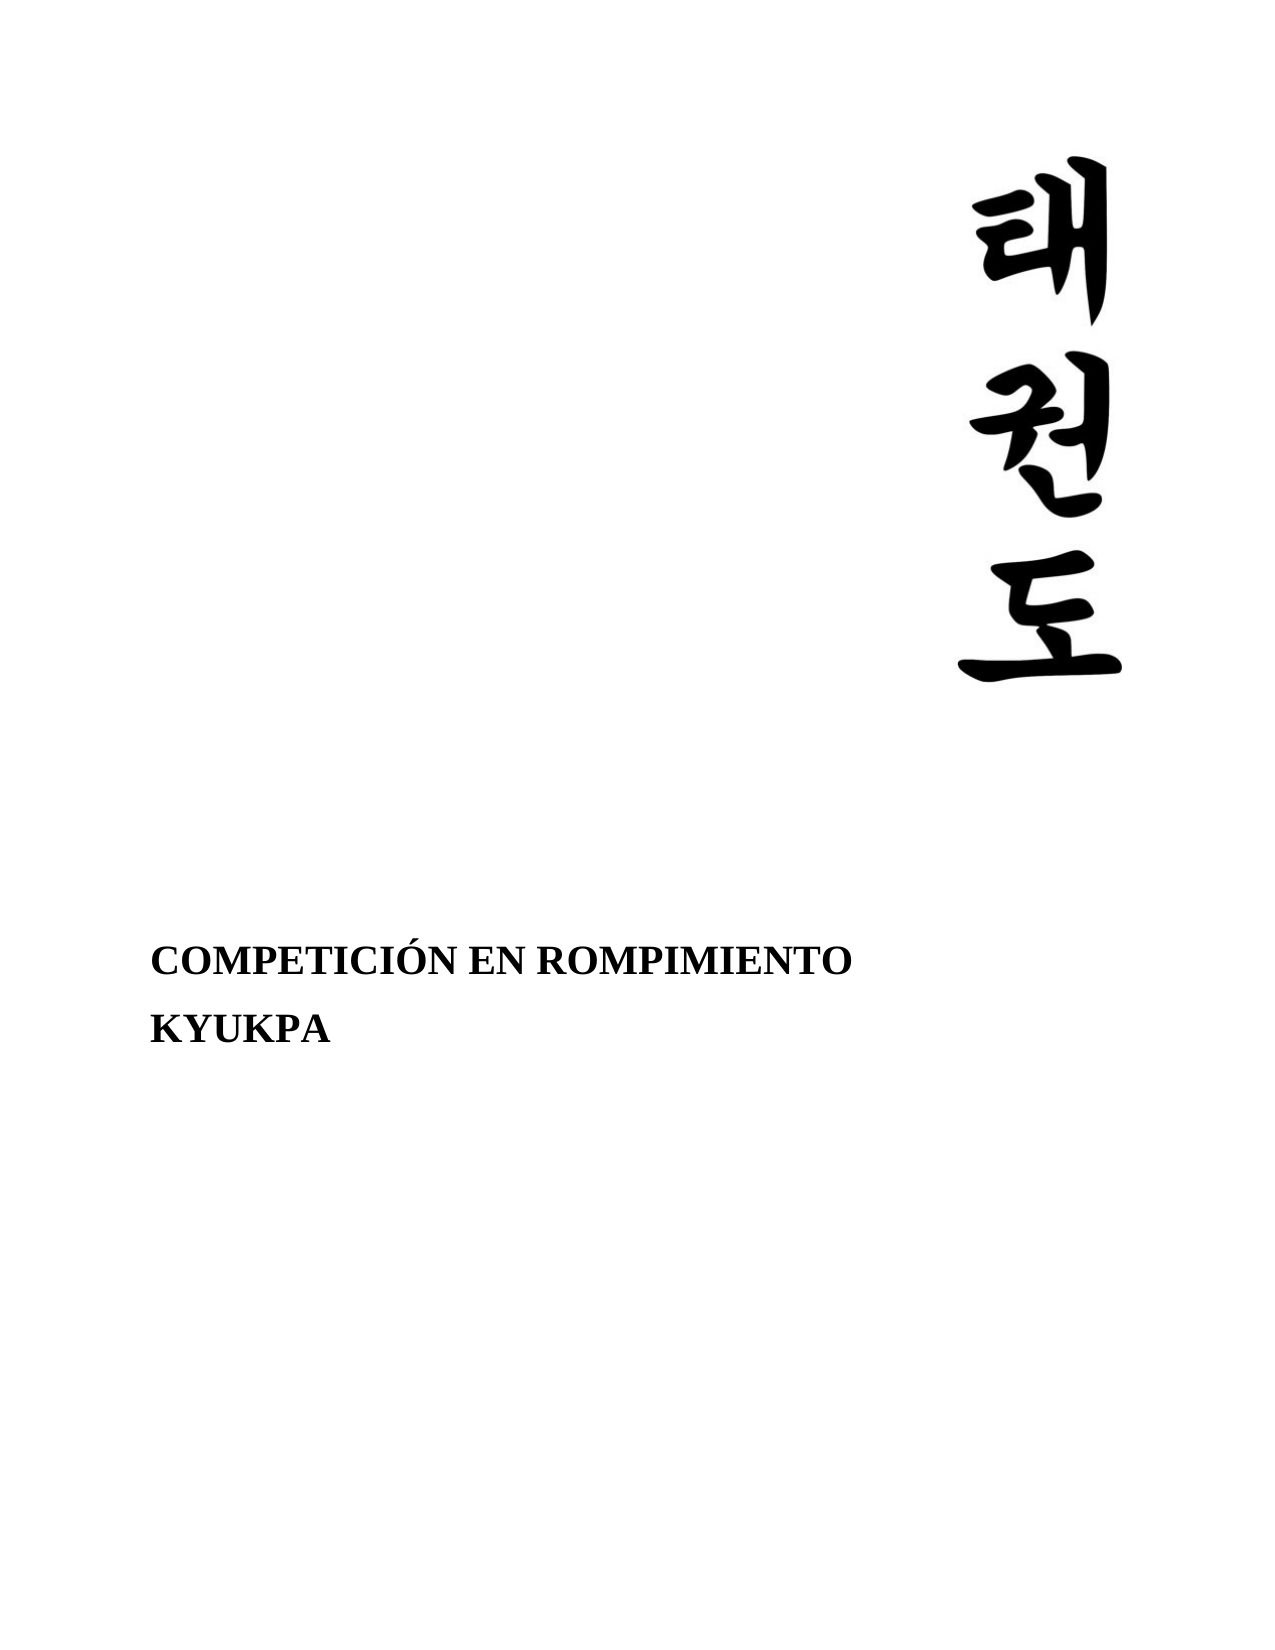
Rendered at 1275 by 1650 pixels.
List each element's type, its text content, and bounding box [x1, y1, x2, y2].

text KYUKPA [150, 1003, 1125, 1051]
picture [953, 150, 1126, 692]
text COMPETICIÓN EN ROMPIMIENTO [150, 935, 1125, 983]
